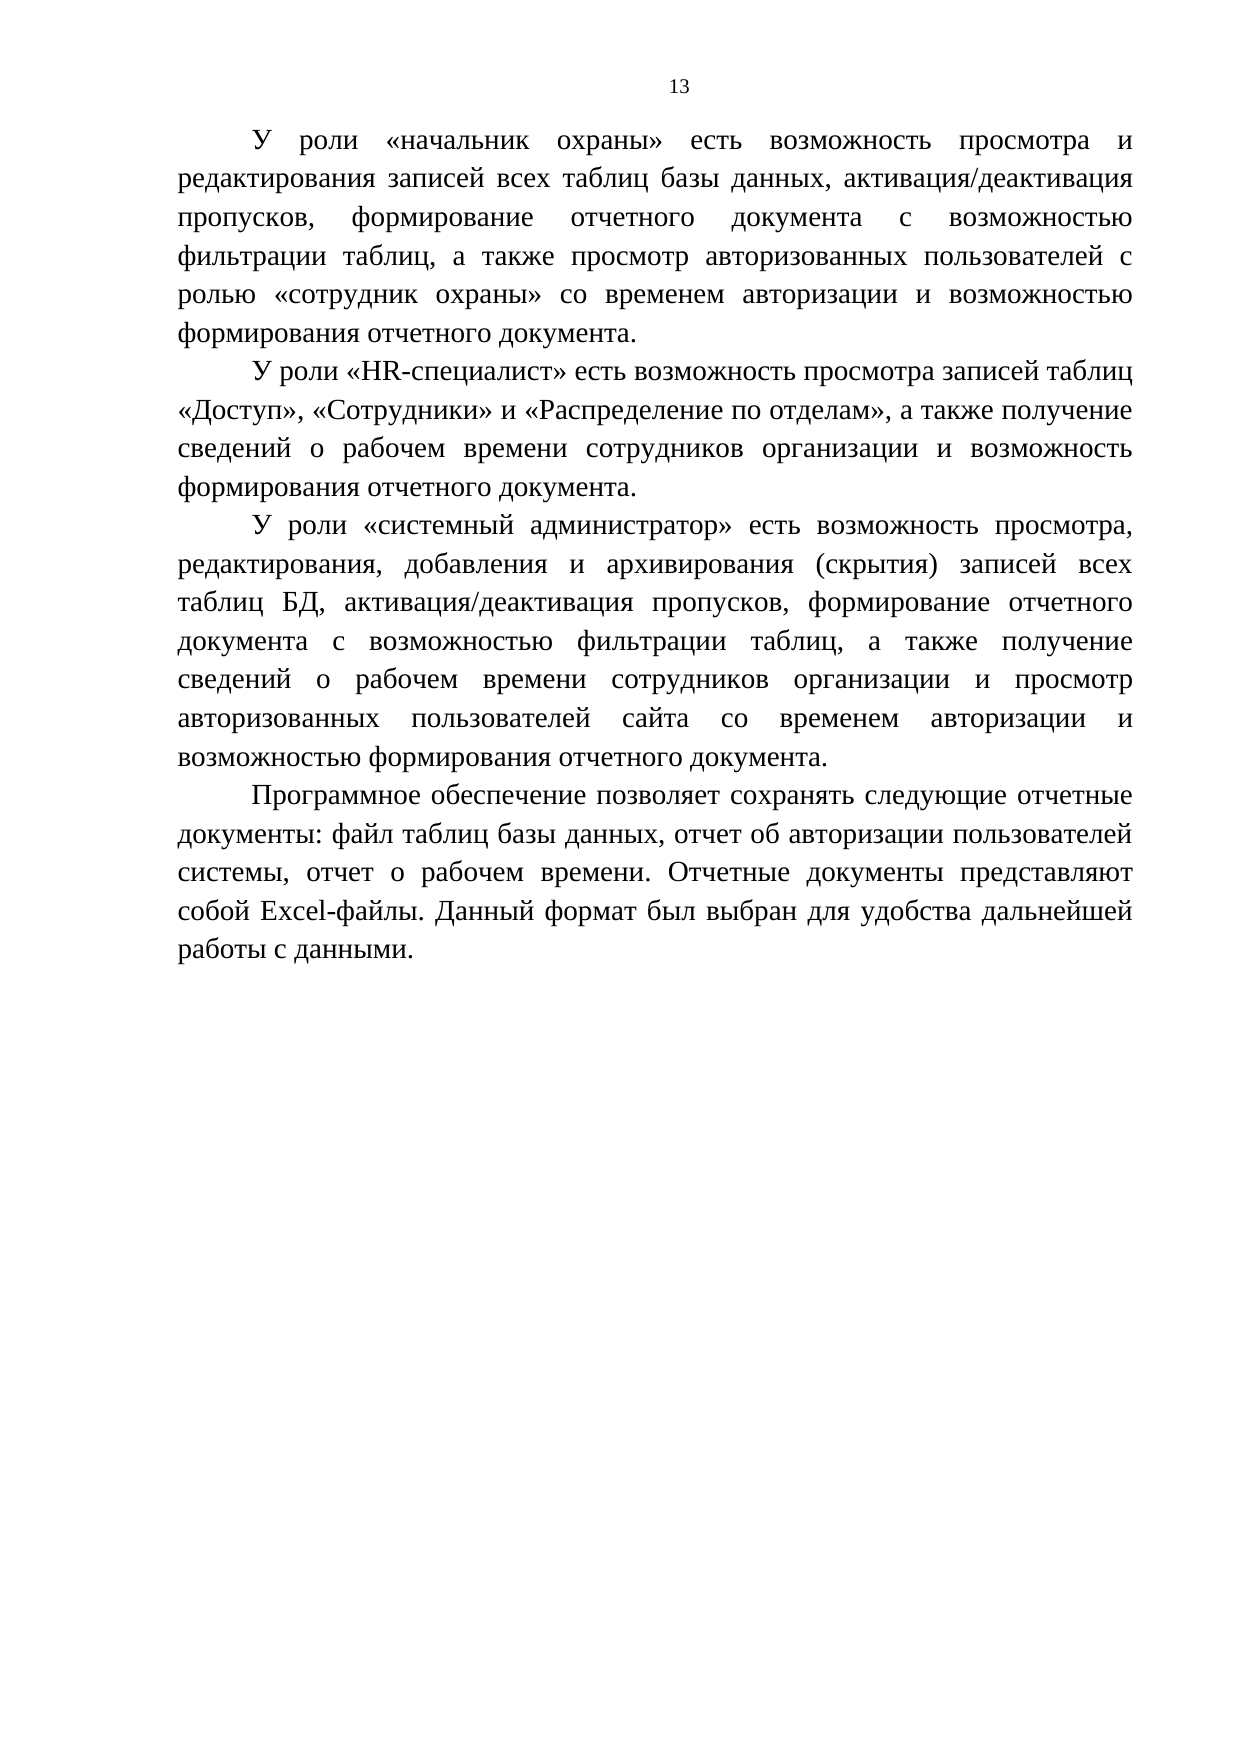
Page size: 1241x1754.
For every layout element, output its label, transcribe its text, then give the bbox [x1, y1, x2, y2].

text У роли «системный администратор» есть возможность просмотра, редактирования, добавления и архивирования (скрытия) записей всех таблиц БД, активация/деактивация пропусков, формирование отчетного документа с возможностью фильтрации таблиц, а также получение сведений о рабочем времени сотрудников организации и просмотр авторизованных пользователей сайта со временем авторизации и возможностью формирования отчетного документа. [177, 507, 1133, 772]
text Программное обеспечение позволяет сохранять следующие отчетные документы: файл таблиц базы данных, отчет об авторизации пользователей системы, отчет о рабочем времени. Отчетные документы представляют собой Excel-файлы. Данный формат был выбран для удобства дальнейшей работы с данными. [177, 777, 1133, 965]
text У роли «HR-специалист» есть возможность просмотра записей таблиц «Доступ», «Сотрудники» и «Распределение по отделам», а также получение сведений о рабочем времени сотрудников организации и возможность формирования отчетного документа. [177, 353, 1133, 502]
text У роли «начальник охраны» есть возможность просмотра и редактирования записей всех таблиц базы данных, активация/деактивация пропусков, формирование отчетного документа с возможностью фильтрации таблиц, а также просмотр авторизованных пользователей с ролью «сотрудник охраны» со временем авторизации и возможностью формирования отчетного документа. [177, 122, 1133, 348]
